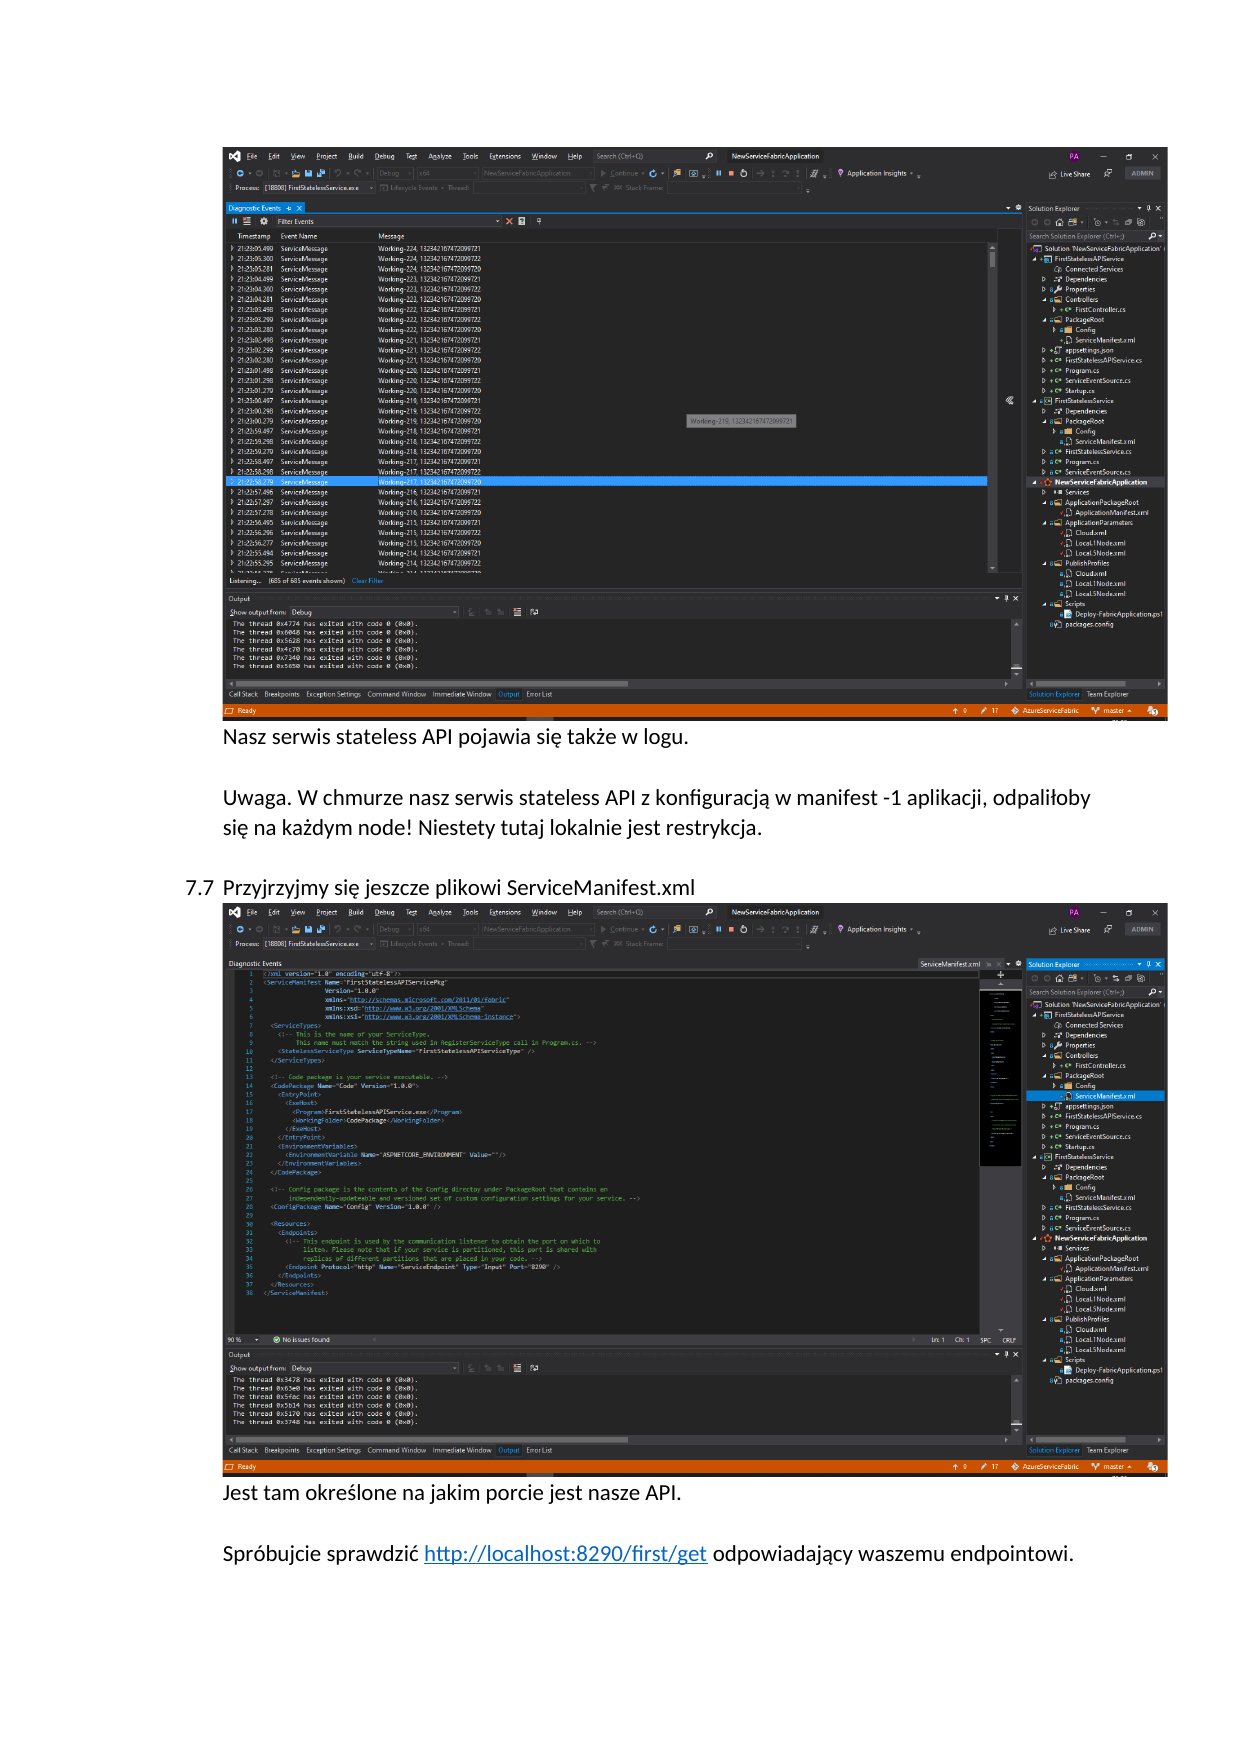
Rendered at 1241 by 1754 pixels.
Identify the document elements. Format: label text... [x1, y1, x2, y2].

list Jest tam określone na jakim porcie jest nasze API. [223, 1478, 1093, 1506]
picture [222, 147, 1168, 721]
picture [222, 903, 1168, 1477]
list Uwaga. W chmurze nasz serwis stateless API z konfiguracją w manifest -1 aplikacji, odpaliłoby się na każdym node! Niestety tutaj lokalnie jest restrykcja. [223, 783, 1093, 841]
list Nasz serwis stateless API pojawia się także w logu. [223, 722, 1093, 750]
list Spróbujcie sprawdzić http://localhost:8290/first/get odpowiadający waszemu endpointowi. [223, 1539, 1093, 1567]
